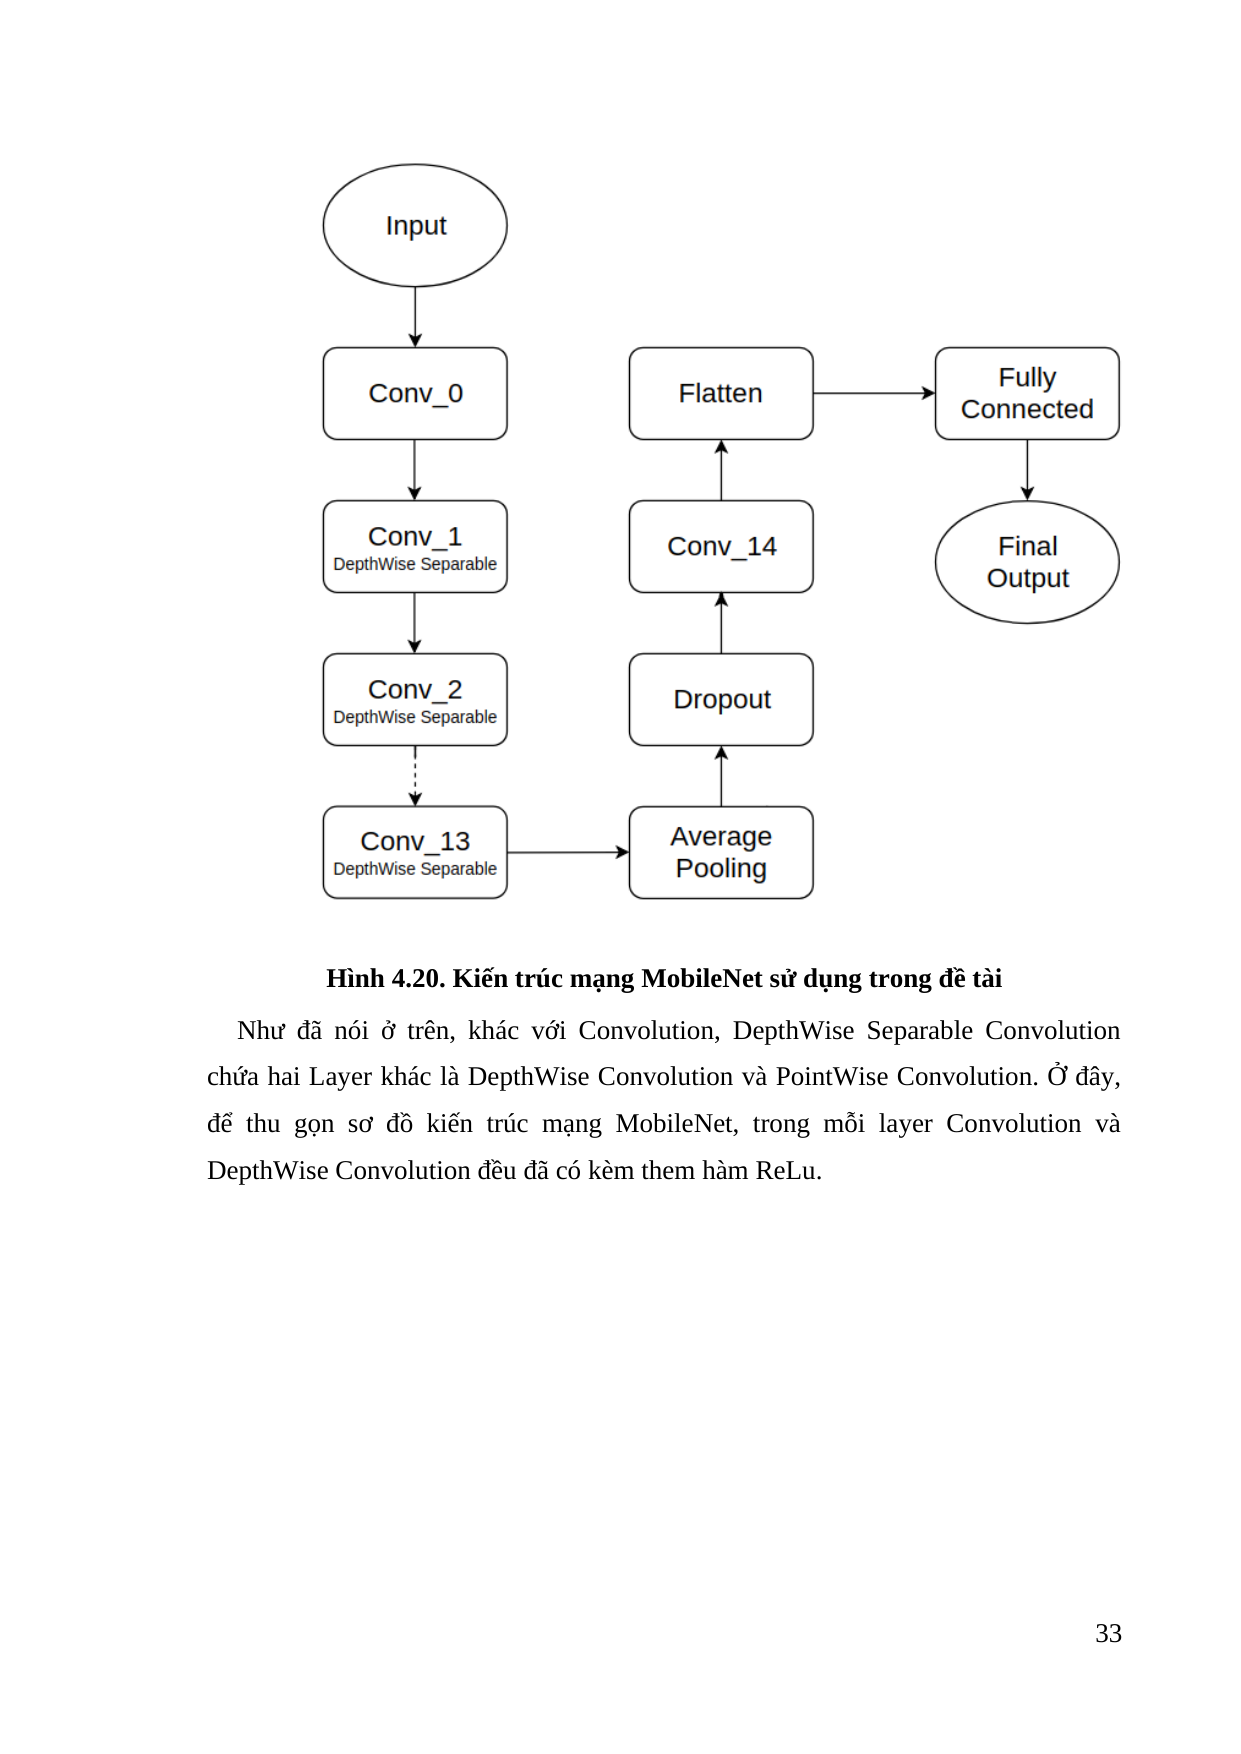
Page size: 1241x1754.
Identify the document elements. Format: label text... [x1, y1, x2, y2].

picture [236, 150, 1153, 930]
list Như đã nói ở trên, khác với Convolution, DepthWise Separable Convolution chứa hai Layer khác là DepthWise Convolution và PointWise Convolution. Ở đây, để thu gọn sơ đồ kiến trúc mạng MobileNet, trong mỗi layer Convolution và DepthWise Convolution đều đã có kèm them hàm ReLu. [207, 1014, 1122, 1185]
